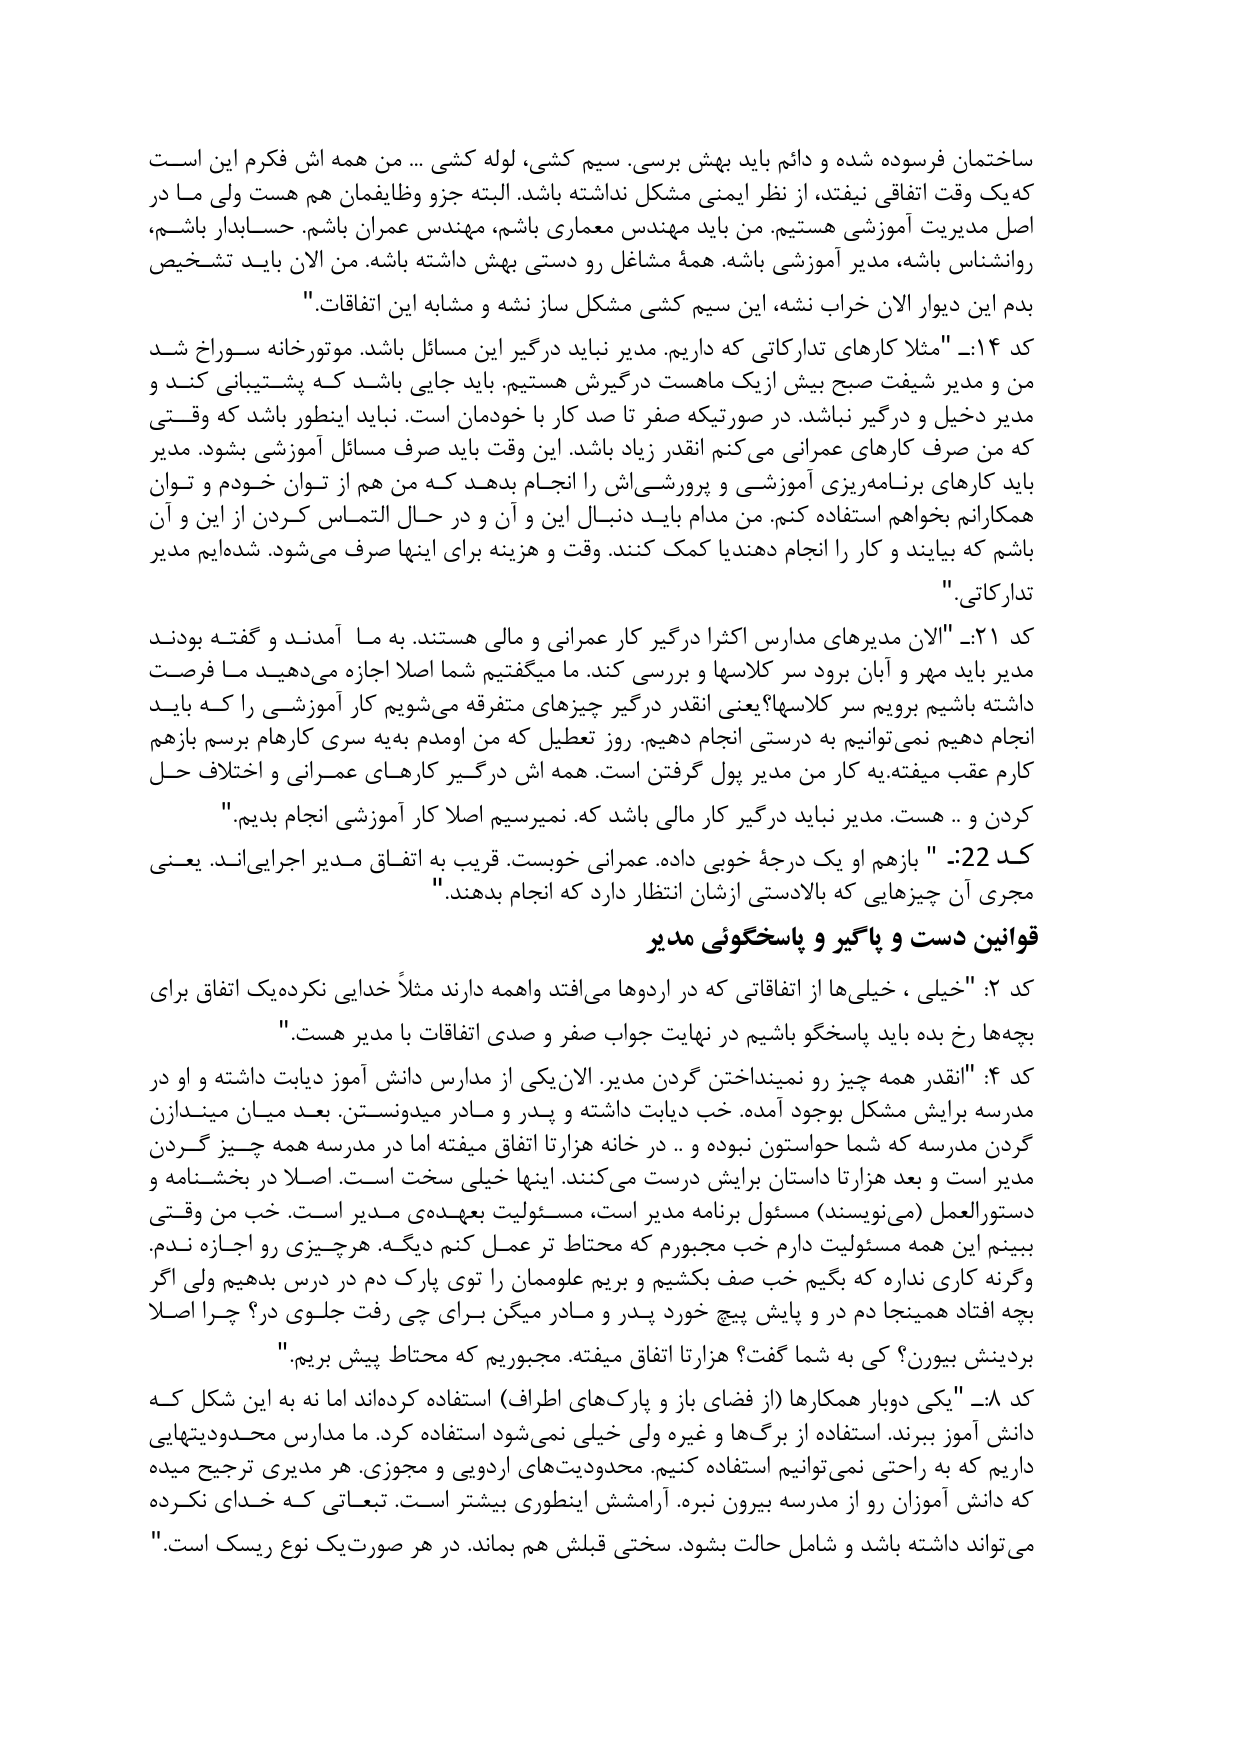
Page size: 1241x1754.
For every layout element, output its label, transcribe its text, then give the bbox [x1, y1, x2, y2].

text کد 22: " بازهم او یک درجۀ خوبی داده. عمرانی خوبست. قریب به اتفاق مدیر اجرایی‌اند. یعنی مجری آن چیزهایی که بالادستی ازشان انتظار دارد که انجام بدهند." [148, 838, 1033, 909]
text کد 14: "مثلا کارهای تدارکاتی که داریم. مدیر نباید درگیر این مسائل باشد. موتورخانه سوراخ شد من و مدیر شیفت صبح بیش از‌یک ماهست درگیرش هستیم. باید جایی باشد که پشتیبانی کند و مدیر دخیل و درگیر نباشد. در صورتیکه صفر تا صد کار با خودمان است. نباید اینطور باشد که وقتی که من صرف کارهای عمرانی می‌کنم انقدر زیاد باشد. این وقت باید صرف مسائل آموزشی بشود. مدیر باید کارهای برنامه‌ریزی آموزشی و پرورشی‌اش را انجام بدهد که من هم از توان خودم و توان همکارانم بخواهم استفاده کنم. من مدام باید دنبال این و آن و در حال التماس کردن از این و آن باشم که بیایند و کار را انجام دهند‌یا کمک کنند. وقت و هزینه برای اینها صرف می‌شود. شده‌ایم مدیر تدارکاتی." [148, 327, 1033, 610]
text کد 4: "انقدر همه چیز رو نمینداختن گردن مدیر. الان‌یکی از مدارس دانش آموز دیابت داشته و او در مدرسه برایش مشکل بوجود آمده. خب دیابت داشته و پدر و مادر میدونستن. بعد میان میندازن گردن مدرسه که شما حواستون نبوده و .. در خانه هزارتا اتفاق میفته اما در مدرسه همه چیز گردن مدیر است و بعد هزارتا داستان برایش درست می‌کنند. اینها خیلی سخت است. اصلا در بخشنامه و دستورالعمل (می‌نویسند) مسئول برنامه مدیر است، مسئولیت بعهده‌ی مدیر است. خب من وقتی ببینم این همه مسئولیت دارم خب مجبورم که محتاط تر عمل کنم دیگه. هرچیزی رو اجازه ندم. وگرنه کاری نداره که بگیم خب صف بکشیم و بریم علوممان را توی پارک دم در درس بدهیم ولی اگر بچه افتاد همینجا دم در و پایش پیچ خورد پدر و مادر میگن برای چی رفت جلوی در؟ چرا اصلا بردینش بیورن؟ کی به شما گفت؟ هزارتا اتفاق میفته. مجبوریم که محتاط پیش بریم." [148, 1056, 1033, 1373]
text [148, 148, 1033, 321]
text کد 8: "‌یکی دوبار همکارها (از فضای باز و پارک‌های اطراف) استفاده کرده‌اند اما نه به این شکل که دانش آموز ببرند. استفاده از برگ‌ها و غیره ولی خیلی نمی‌شود استفاده کرد. ما مدارس محدودیتهایی داریم که به راحتی نمی‌توانیم استفاده کنیم. محدودیت‌های اردویی و مجوزی. هر مدیری ترجیح میده که دانش آموزان رو از مدرسه بیرون نبره. آرامشش اینطوری بیشتر است. تبعاتی که خدای نکرده می‌تواند داشته باشد و شامل حالت بشود. سختی قبلش هم بماند. در هر صورت‌یک نوع ریسک است." [148, 1378, 1033, 1561]
text قوانین دست و پاگیر و پاسخگوئی مدیر [148, 926, 1038, 956]
text کد 21: "الان مدیرهای مدارس اکثرا درگیر کار عمرانی و مالی هستند. به ما آمدند و گفته بودند مدیر باید مهر و آبان برود سر کلاسها و بررسی کند. ما میگفتیم شما اصلا اجازه می‌دهید ما فرصت داشته باشیم برویم سر کلاسها؟‌یعنی انقدر درگیر چیزهای متفرقه می‌شویم کار آموزشی را که باید انجام دهیم نمی‌توانیم به درستی انجام دهیم. روز تعطیل که من اومدم به‌یه سری کارهام برسم بازهم کارم عقب میفته.‌یه کار من مدیر پول گرفتن است. همه اش درگیر کارهای عمرانی و اختلاف حل کردن و .. هست. مدیر نباید درگیر کار مالی باشد که. نمیرسیم اصلا کار آموزشی انجام بدیم." [148, 616, 1033, 832]
text کد 2: "خیلی ، خیلی‌ها از اتفاقاتی که در اردوها می‌افتد واهمه دارند مثلاً خدایی نکرده‌یک اتفاق برای بچه‌ها رخ بده باید پاسخگو باشیم در نهایت جواب صفر و صدی اتفاقات با مدیر هست." [148, 968, 1033, 1050]
